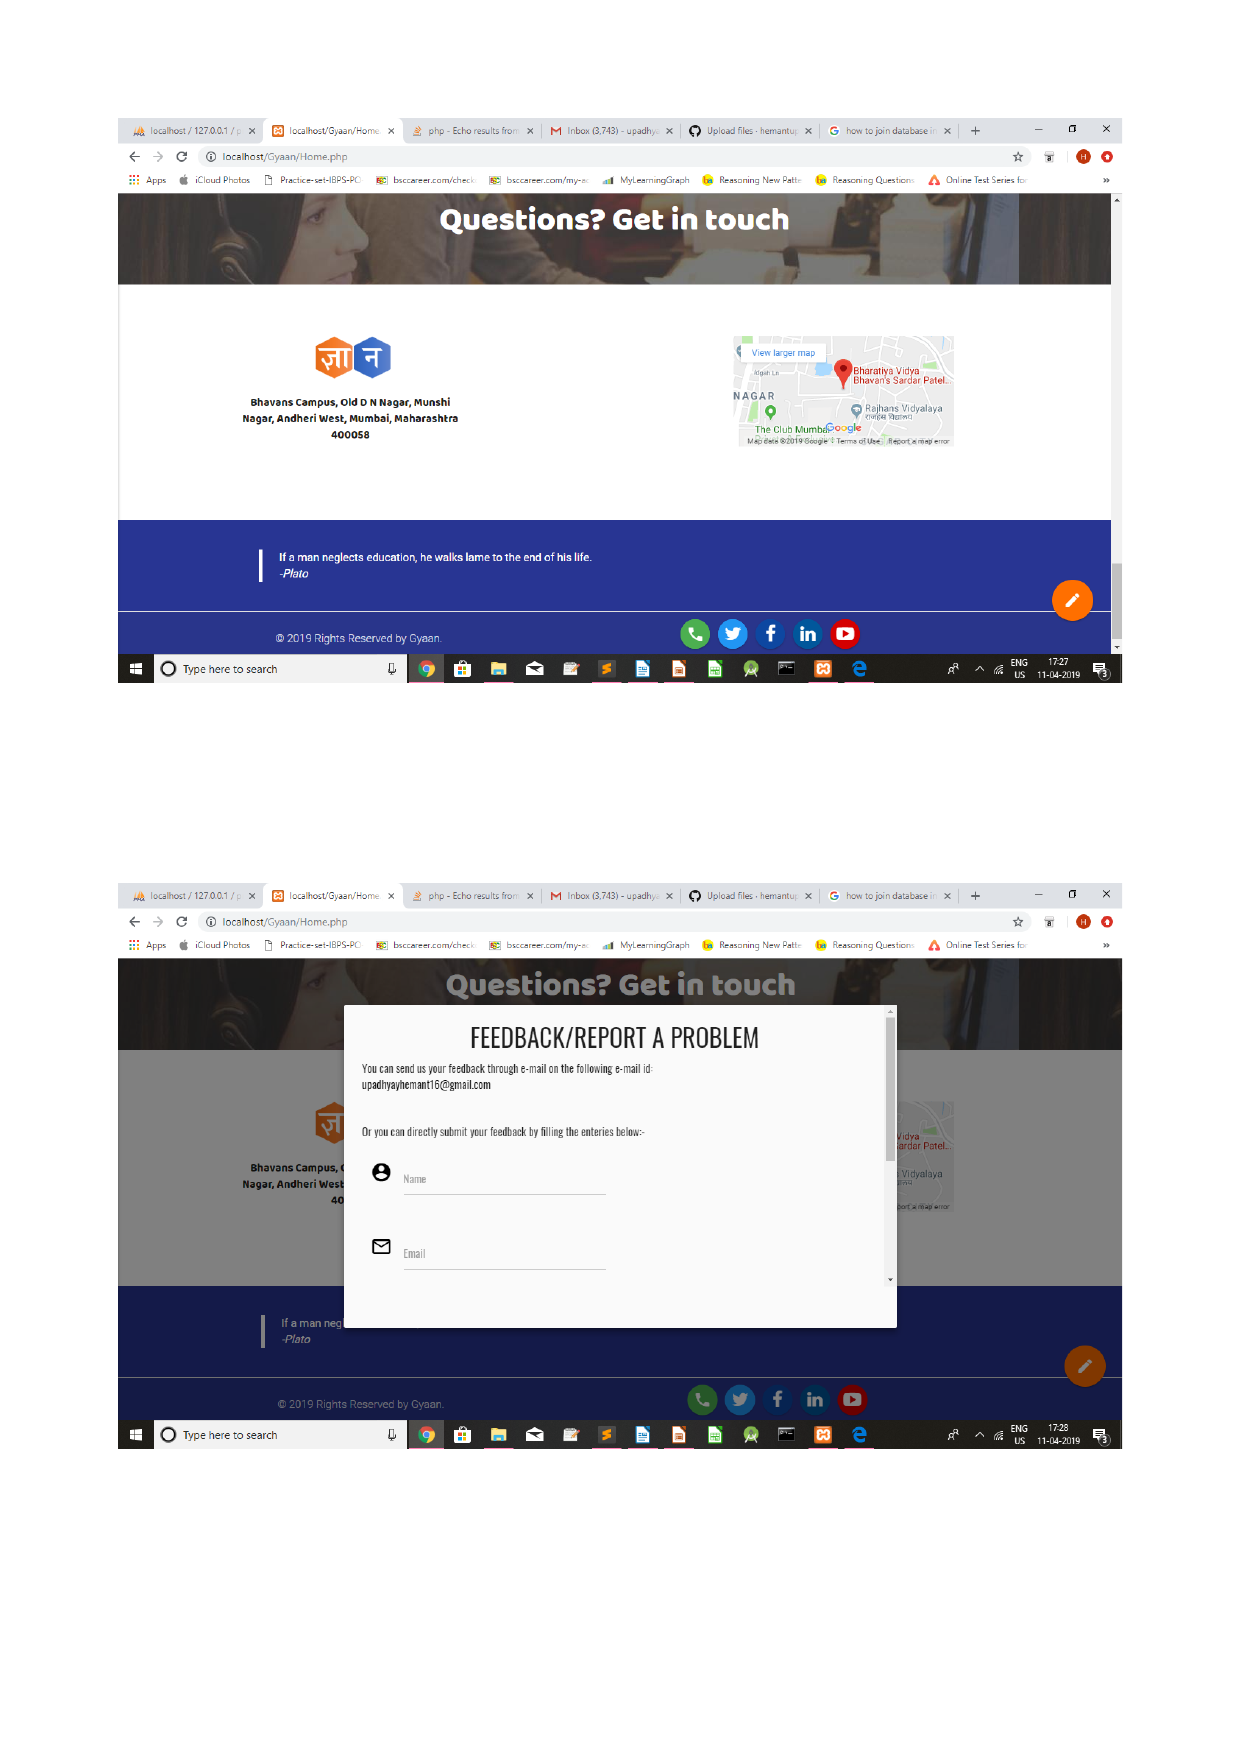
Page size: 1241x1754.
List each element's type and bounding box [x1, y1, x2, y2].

picture [118, 883, 1123, 1449]
picture [118, 118, 1123, 683]
